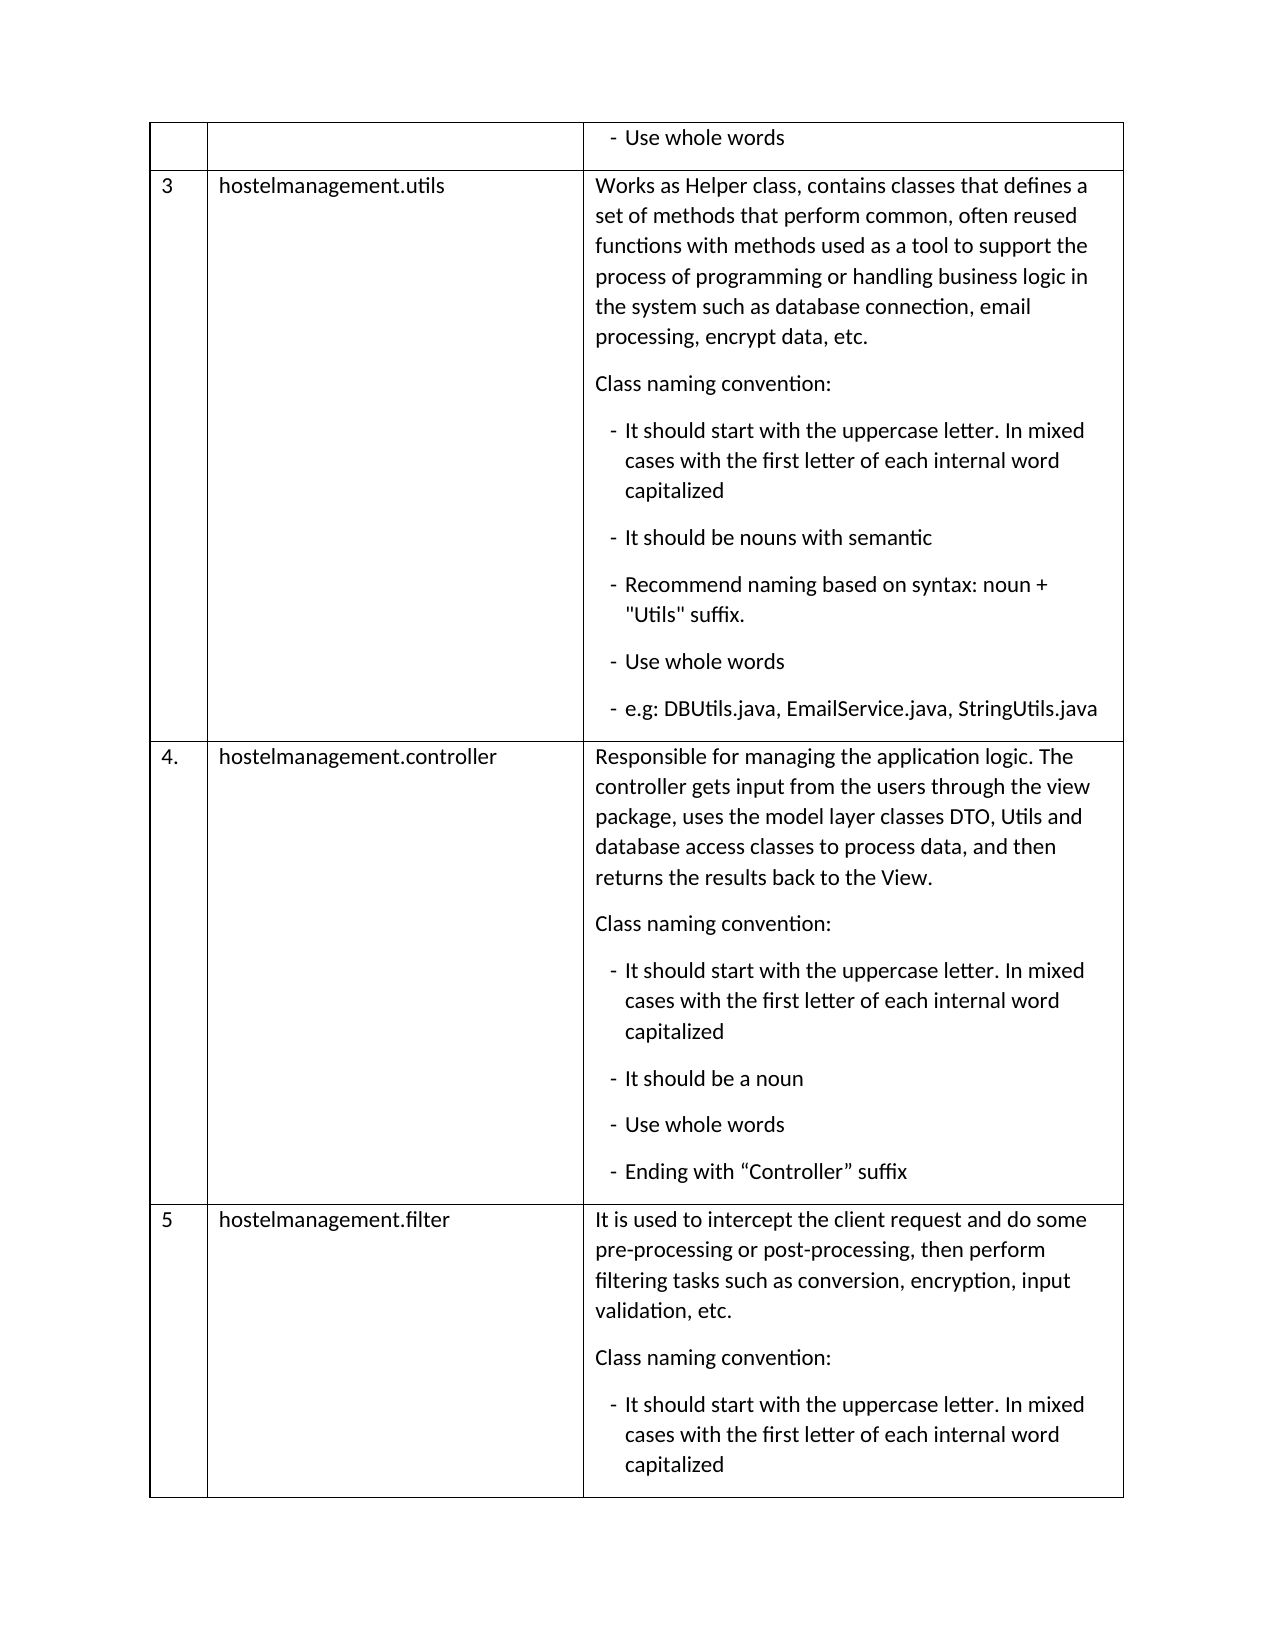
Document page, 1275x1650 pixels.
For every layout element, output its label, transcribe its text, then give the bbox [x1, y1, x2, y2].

table_cell hostelmanagement.utils [208, 171, 583, 741]
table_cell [208, 1205, 583, 1497]
table_cell 3 [151, 171, 207, 741]
table_cell Works as Helper class, contains classes that defines a set of methods that perform common, often reused functions with methods used as a tool to support the process of programming or handling business logic in the system such as database connection, email processing, encrypt data, etc. Class naming convention: It should start with the uppercase letter. In mixed cases with the first letter of each internal word capitalized It should be nouns with semantic Recommend naming based on syntax: noun + "Utils" suffix. Use whole words e.g: DBUtils.java, EmailService.java, StringUtils.java [584, 171, 1123, 741]
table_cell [208, 123, 583, 170]
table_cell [584, 1205, 1123, 1497]
table_cell 4. [151, 742, 207, 1204]
table_cell 2 [151, 123, 207, 170]
table_cell Responsible for managing the application logic. The controller gets input from the users through the view package, uses the model layer classes DTO, Utils and database access classes to process data, and then returns the results back to the View. Class naming convention: It should start with the uppercase letter. In mixed cases with the first letter of each internal word capitalized It should be a noun Use whole words Ending with “Controller” suffix [584, 742, 1123, 1204]
table_cell hostelmanagement.controller [208, 742, 583, 1204]
table_cell 5 [151, 1205, 207, 1497]
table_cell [584, 123, 1123, 170]
